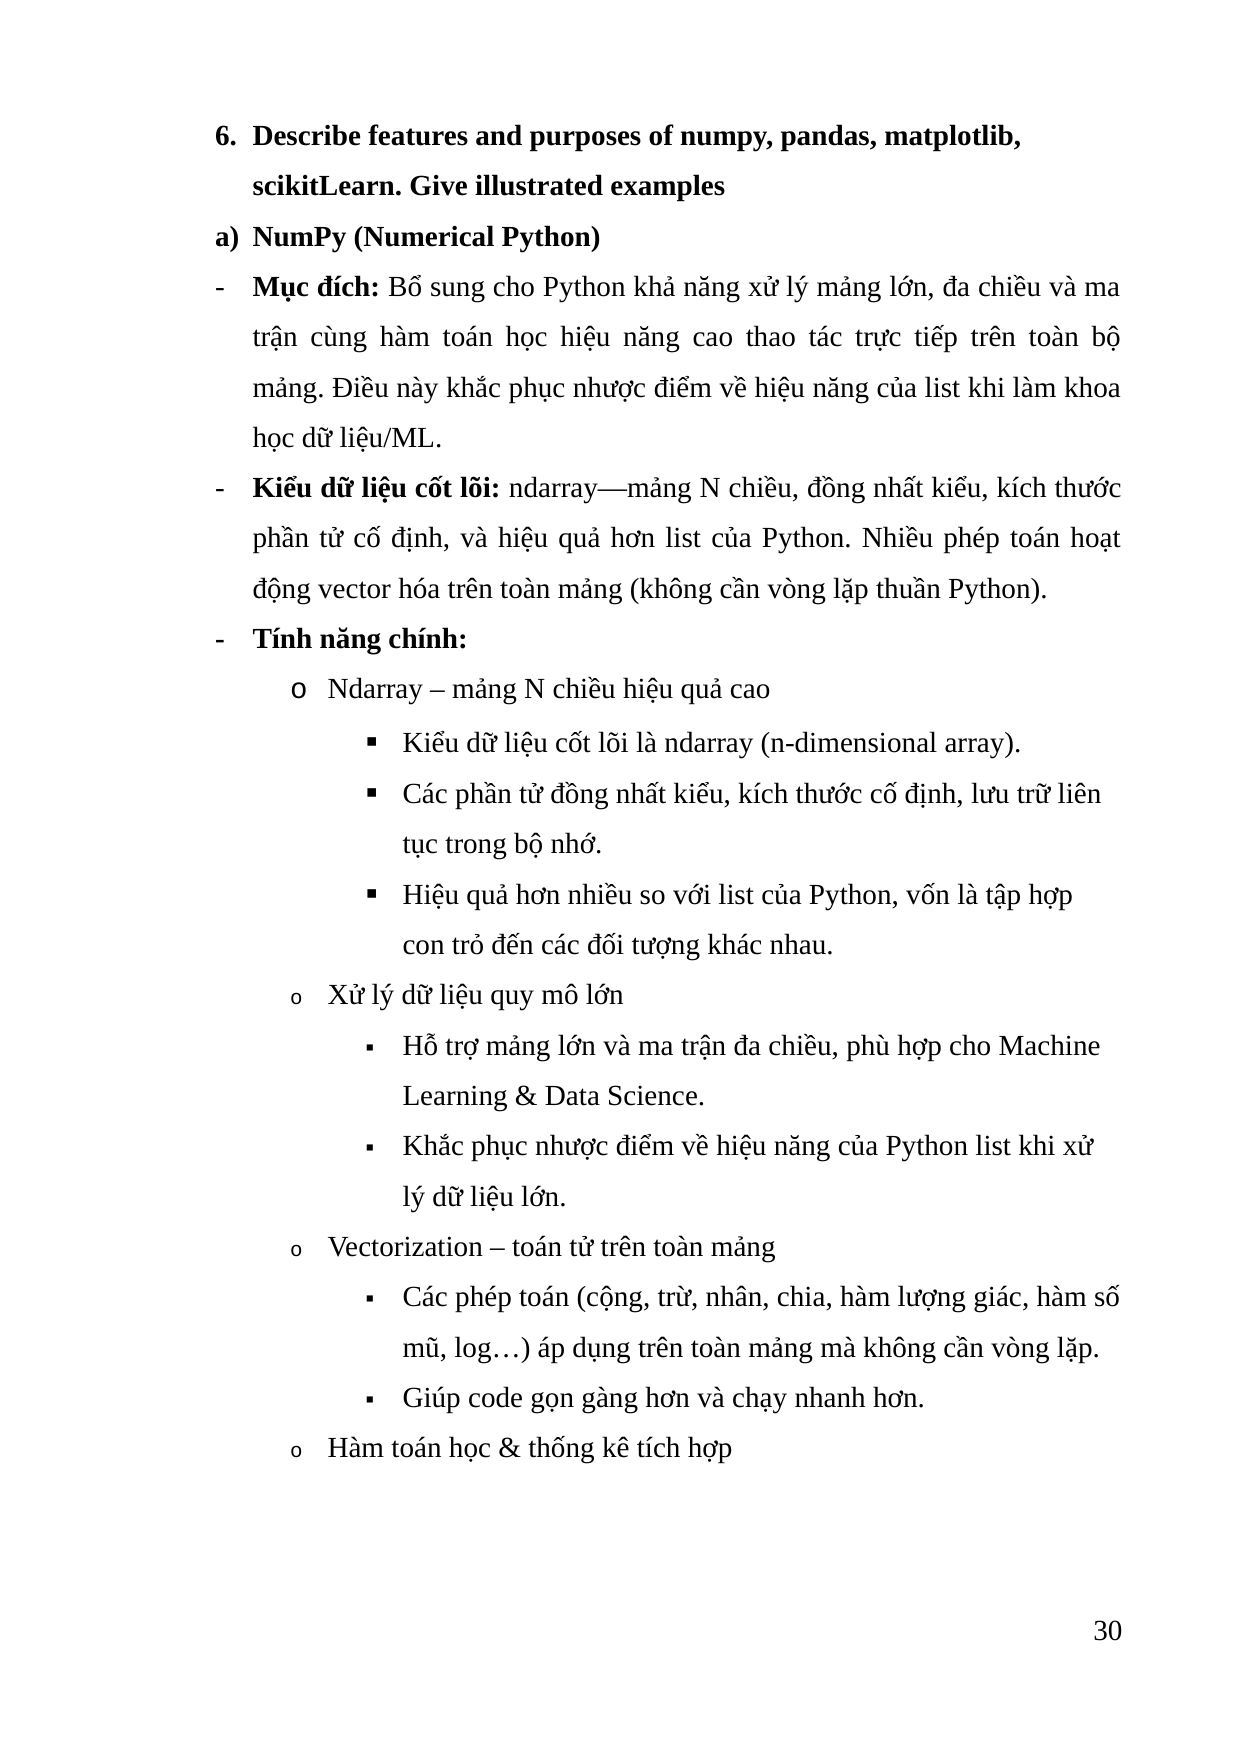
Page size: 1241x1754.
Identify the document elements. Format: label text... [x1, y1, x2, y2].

list Kiểu dữ liệu cốt lõi là ndarray (n-dimensional array). [365, 726, 1122, 759]
list Hỗ trợ mảng lớn và ma trận đa chiều, phù hợp cho Machine Learning & Data Science. [365, 1028, 1122, 1112]
list Hàm toán học & thống kê tích hợp [290, 1430, 1122, 1464]
list Kiểu dữ liệu cốt lõi: ndarray—mảng N chiều, đồng nhất kiểu, kích thước phần tử cố định, và hiệu quả hơn list của Python. Nhiều phép toán hoạt động vector hóa trên toàn mảng (không cần vòng lặp thuần Python). [215, 470, 1122, 604]
list Xử lý dữ liệu quy mô lớn [290, 977, 1122, 1011]
list Mục đích: Bổ sung cho Python khả năng xử lý mảng lớn, đa chiều và ma trận cùng hàm toán học hiệu năng cao thao tác trực tiếp trên toàn bộ mảng. Điều này khắc phục nhược điểm về hiệu năng của list khi làm khoa học dữ liệu/ML. [215, 269, 1122, 453]
list NumPy (Numerical Python) [215, 219, 1122, 252]
list Vectorization – toán tử trên toàn mảng [290, 1229, 1122, 1263]
list Tính năng chính: [215, 621, 1122, 655]
list Khắc phục nhược điểm về hiệu năng của Python list khi xử lý dữ liệu lớn. [365, 1128, 1122, 1212]
list Ndarray – mảng N chiều hiệu quả cao [290, 672, 1122, 708]
list Describe features and purposes of numpy, pandas, matplotlib, scikitLearn. Give illustrated examples [215, 118, 1122, 202]
list Các phần tử đồng nhất kiểu, kích thước cố định, lưu trữ liên tục trong bộ nhớ. [365, 776, 1122, 860]
list Các phép toán (cộng, trừ, nhân, chia, hàm lượng giác, hàm số mũ, log…) áp dụng trên toàn mảng mà không cần vòng lặp. [365, 1279, 1122, 1363]
list Hiệu quả hơn nhiều so với list của Python, vốn là tập hợp con trỏ đến các đối tượng khác nhau. [365, 877, 1122, 961]
list Giúp code gọn gàng hơn và chạy nhanh hơn. [365, 1380, 1122, 1413]
